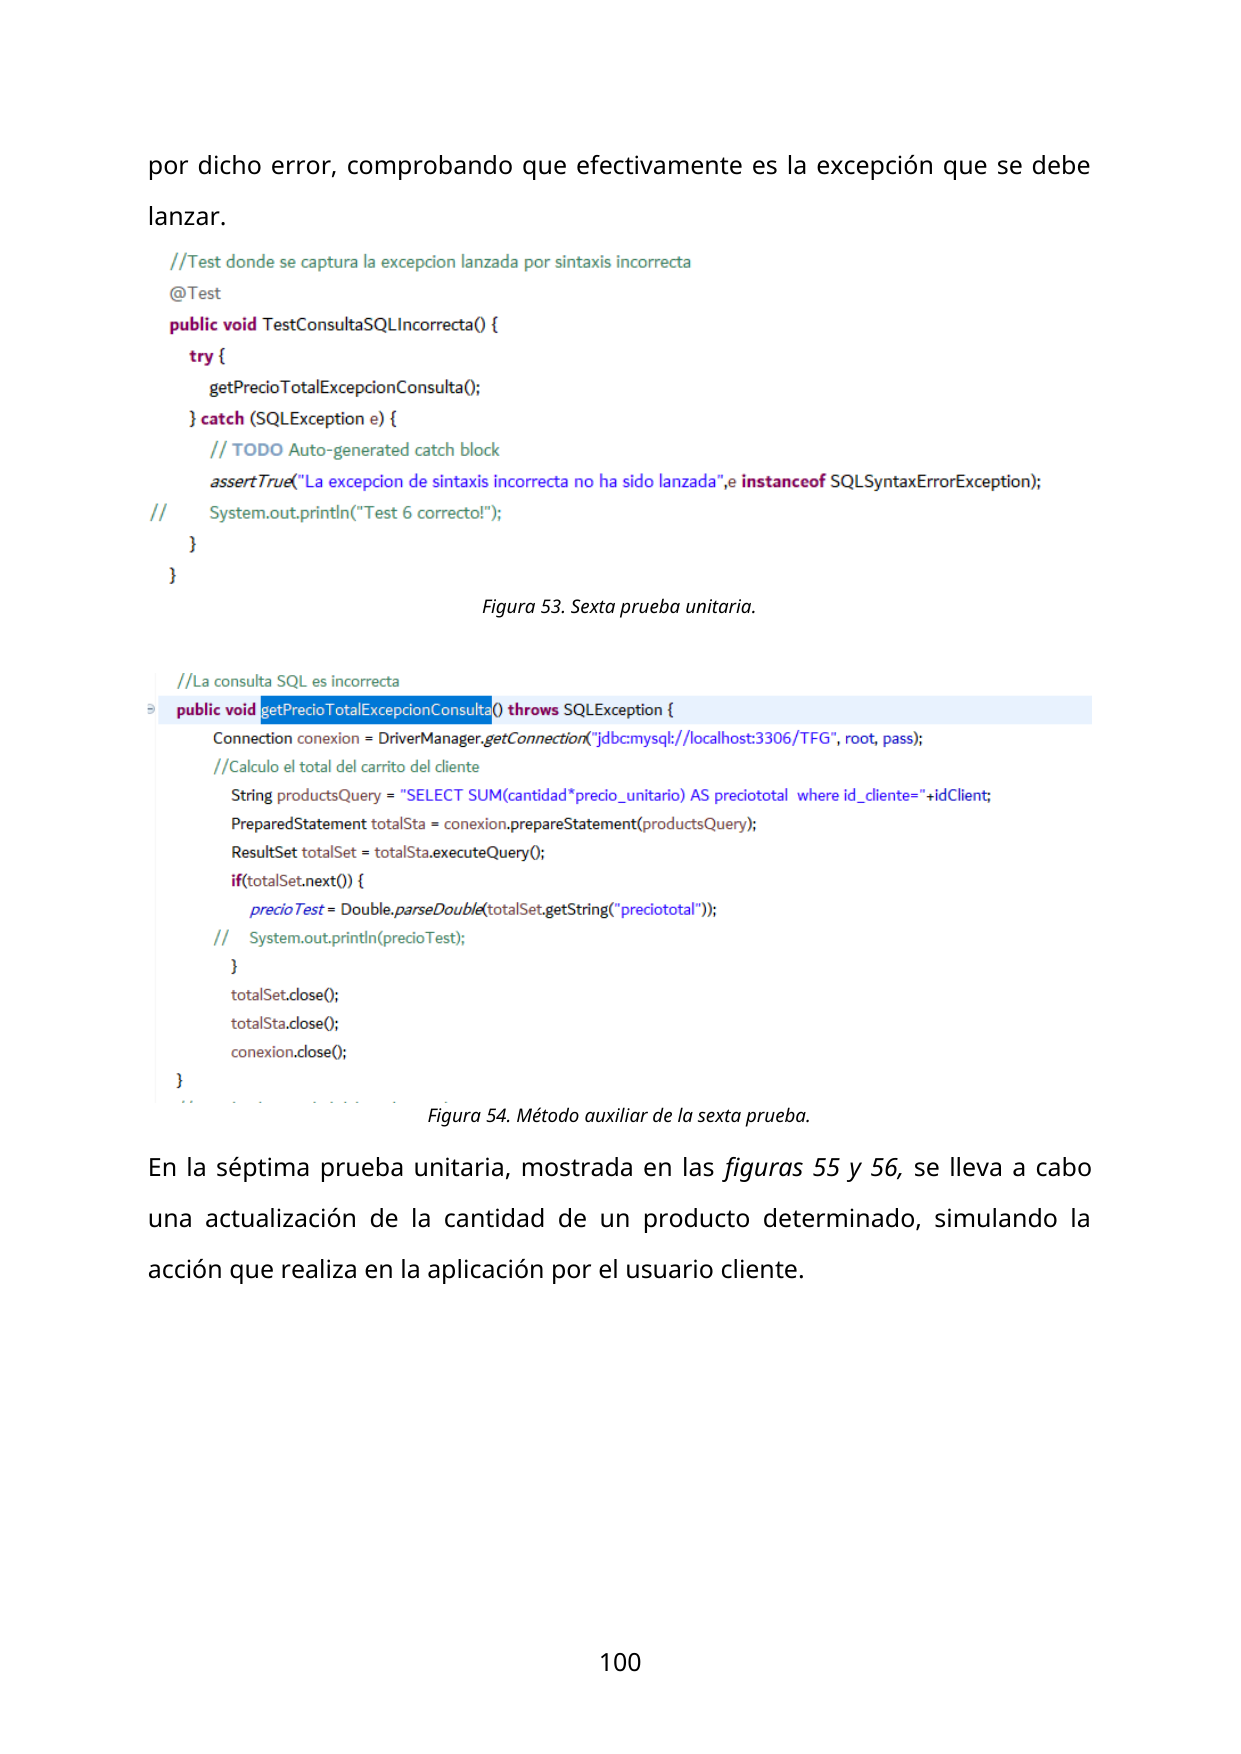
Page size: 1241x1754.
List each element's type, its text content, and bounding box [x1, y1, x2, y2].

text En la séptima prueba unitaria, mostrada en las figuras 55 y 56, se lleva a cabo una actualización de la cantidad de un producto determinado, simulando la acción que realiza en la aplicación por el usuario cliente. [148, 1149, 1092, 1285]
text Figura 54. Método auxiliar de la sexta prueba. [148, 1103, 1092, 1128]
picture [147, 249, 1087, 594]
picture [147, 673, 1092, 1103]
text Figura 53. Sexta prueba unitaria. [148, 593, 1092, 619]
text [148, 148, 1092, 233]
